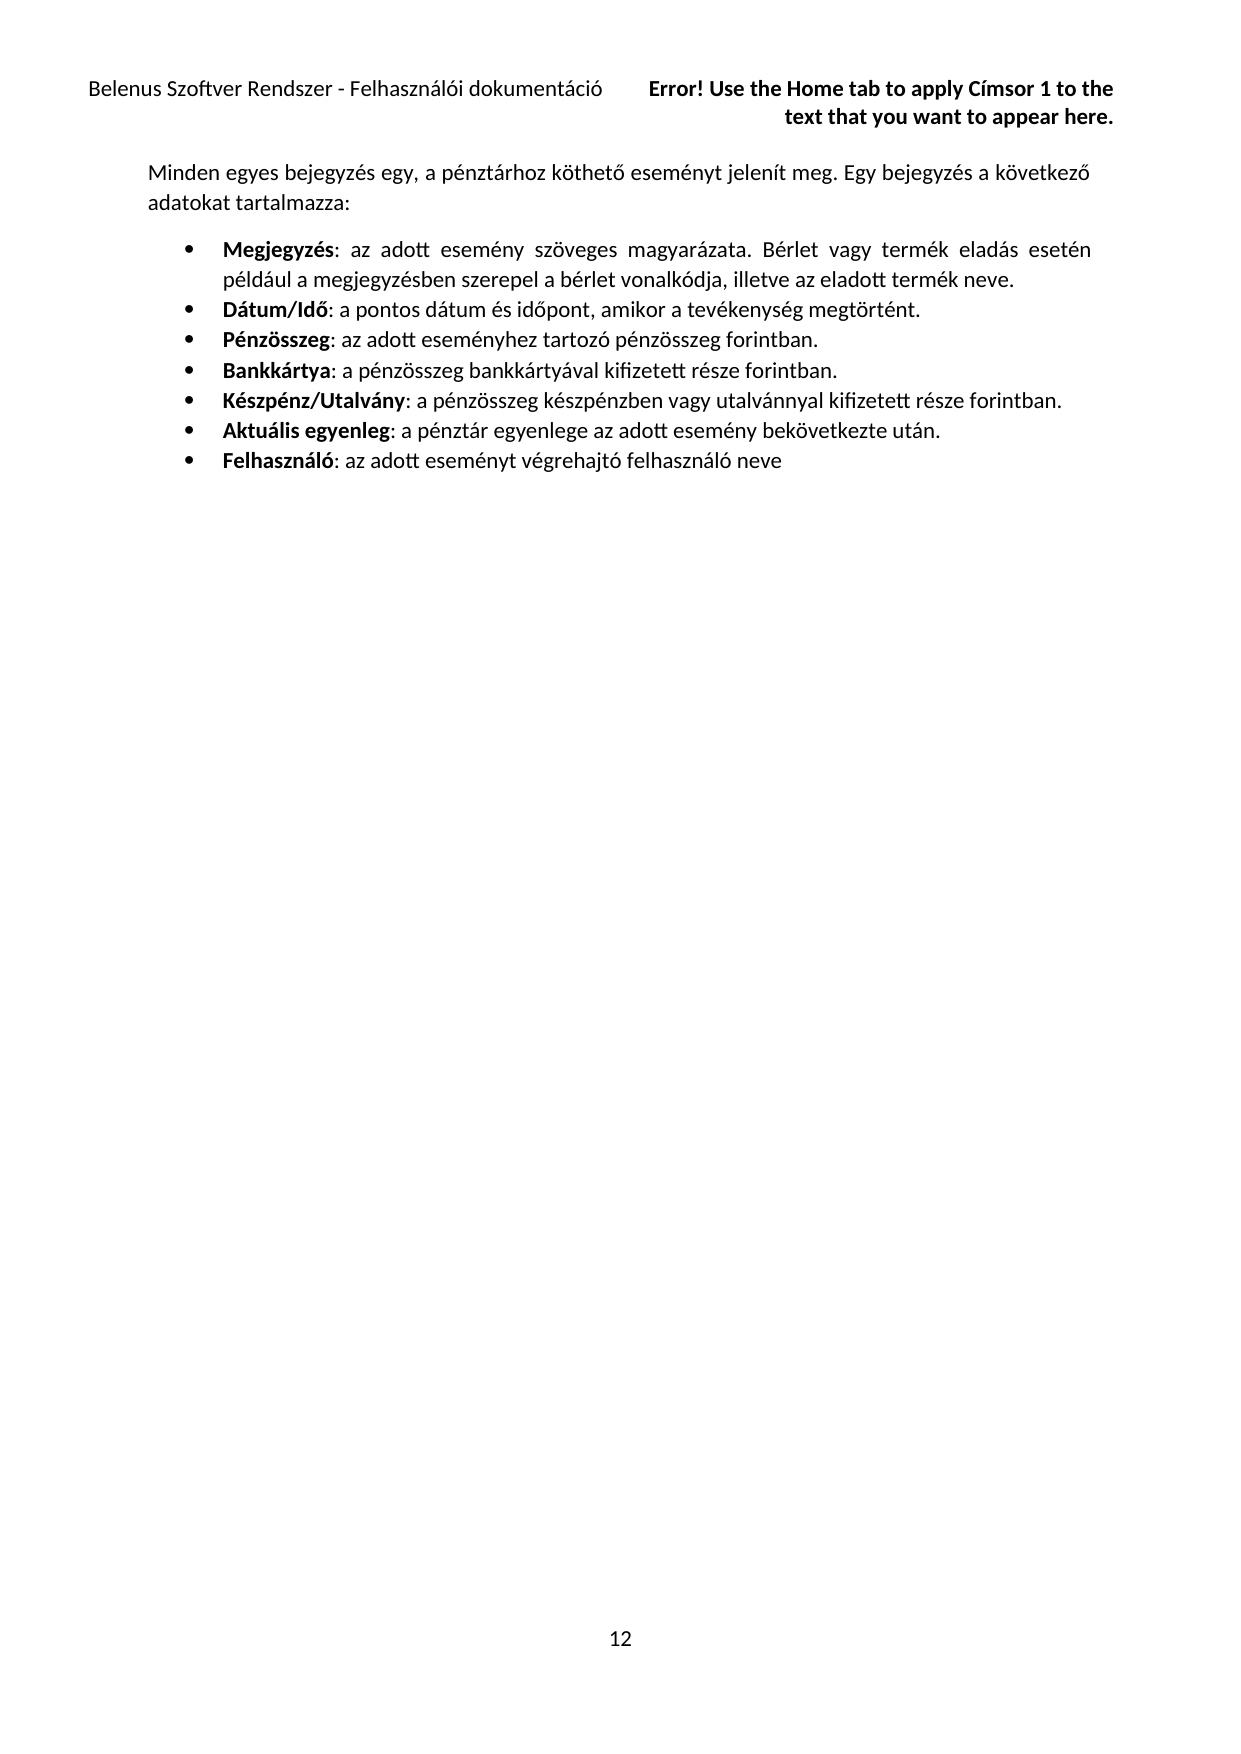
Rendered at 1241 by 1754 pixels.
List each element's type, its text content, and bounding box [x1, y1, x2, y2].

list Készpénz/Utalvány: a pénzösszeg készpénzben vagy utalvánnyal kifizetett része forintban. [185, 386, 1093, 414]
list Aktuális egyenleg: a pénztár egyenlege az adott esemény bekövetkezte után. [185, 416, 1093, 444]
list Megjegyzés: az adott esemény szöveges magyarázata. Bérlet vagy termék eladás esetén például a megjegyzésben szerepel a bérlet vonalkódja, illetve az eladott termék neve. [185, 235, 1093, 293]
list Bankkártya: a pénzösszeg bankkártyával kifizetett része forintban. [185, 356, 1093, 384]
text Minden egyes bejegyzés egy, a pénztárhoz köthető eseményt jelenít meg. Egy bejegyzés a következő adatokat tartalmazza: [148, 158, 1093, 216]
list Felhasználó: az adott eseményt végrehajtó felhasználó neve [185, 446, 1093, 474]
list Pénzösszeg: az adott eseményhez tartozó pénzösszeg forintban. [185, 326, 1093, 353]
list Dátum/Idő: a pontos dátum és időpont, amikor a tevékenység megtörtént. [185, 295, 1093, 323]
